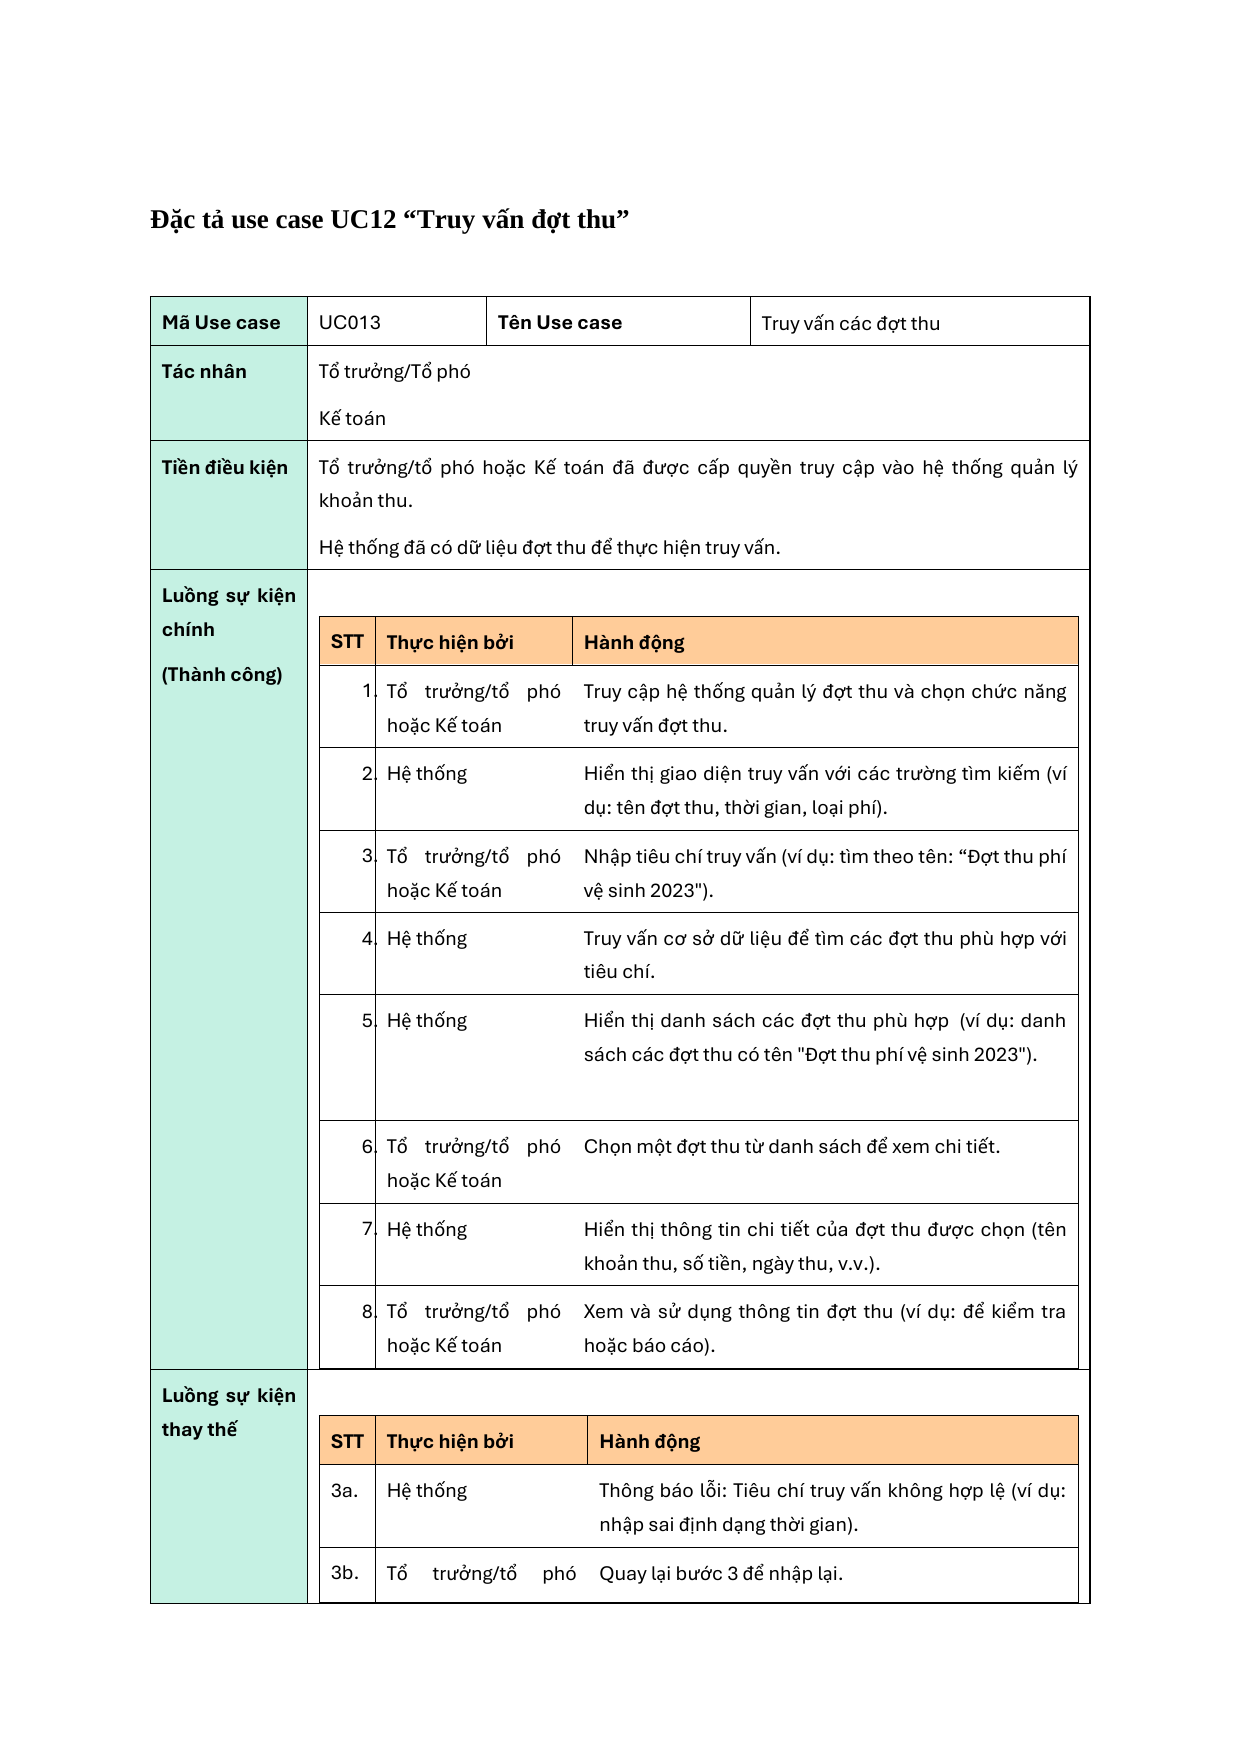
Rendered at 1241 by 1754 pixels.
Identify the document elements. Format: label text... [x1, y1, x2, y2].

text Đặc tả use case UC12 “Truy vấn đợt thu” [150, 203, 1090, 234]
table_header Mã Use case [151, 297, 307, 345]
table_cell [308, 570, 1089, 1369]
table_header UC013 [308, 297, 486, 345]
table_cell Tác nhân [151, 346, 307, 440]
table_cell Tổ trưởng/tổ phó hoặc Kế toán đã được cấp quyền truy cập vào hệ thống quản lý khoản thu. Hệ thống đã có dữ liệu đợt thu để thực hiện truy vấn. [308, 441, 1089, 569]
table_cell Tiền điều kiện [151, 441, 307, 569]
table_header Truy vấn các đợt thu [751, 297, 1089, 345]
table_cell Tổ trưởng/Tổ phó Kế toán [308, 346, 1089, 440]
table_cell [308, 1370, 1089, 1603]
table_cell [151, 1370, 307, 1603]
table_header Tên Use case [487, 297, 750, 345]
table_cell Luồng sự kiện chính (Thành công) [151, 570, 307, 1369]
